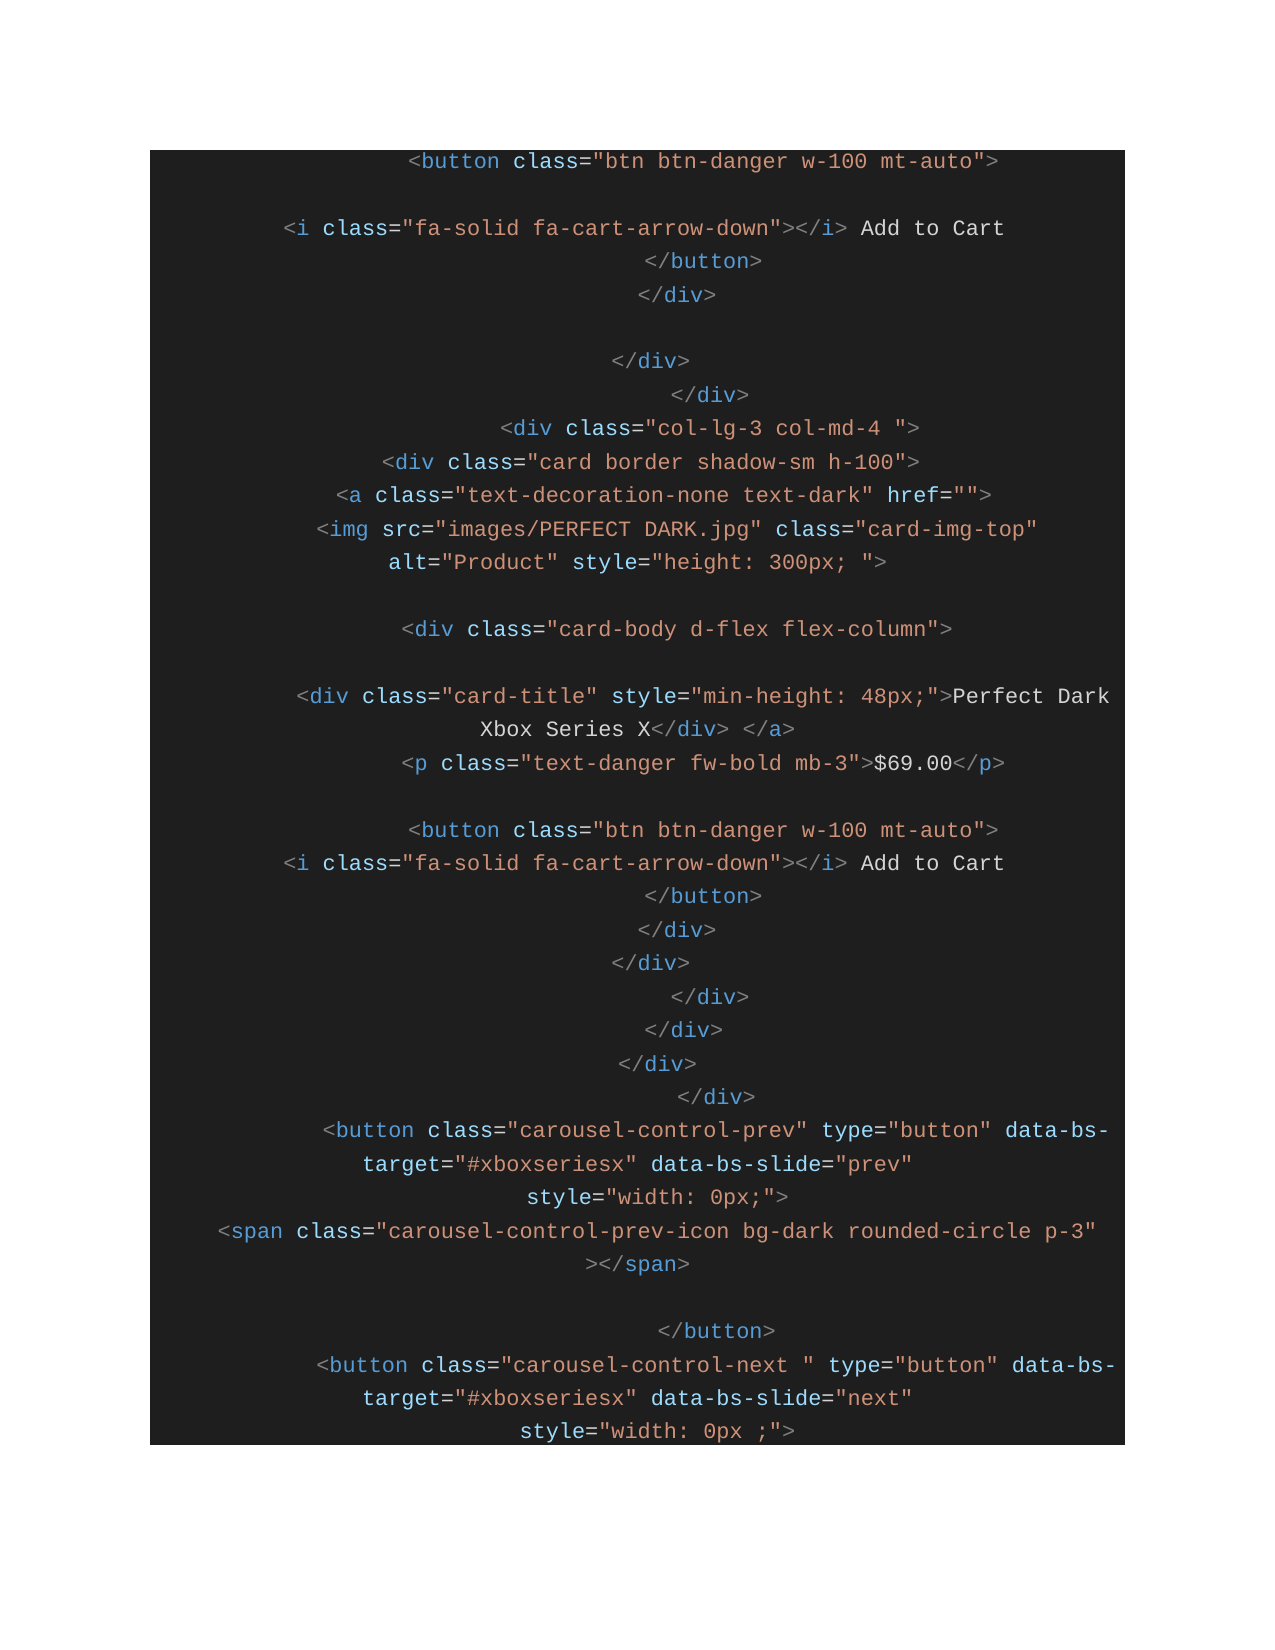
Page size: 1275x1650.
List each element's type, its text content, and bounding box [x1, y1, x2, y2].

text <div class="col-lg-3 col-md-4 "> [150, 417, 1125, 442]
text <div class="card-body d-flex flex-column"> [150, 618, 1125, 643]
text </div> [150, 1086, 1125, 1111]
text style="width: 0px;"> [150, 1187, 1125, 1211]
text <button class="carousel-control-prev" type="button" data-bs-target="#xboxseriesx" data-bs-slide="prev" [150, 1120, 1125, 1178]
text </button> [150, 250, 1125, 275]
text <div class="card-title" style="min-height: 48px;">Perfect Dark Xbox Series X</div> </a> [150, 685, 1125, 743]
text </div> [150, 1019, 1125, 1044]
text <button class="btn btn-danger w-100 mt-auto"> [150, 150, 1125, 175]
text </div> [150, 986, 1125, 1011]
text </div> [150, 952, 1125, 977]
text </button> [150, 886, 1125, 910]
text <button class="carousel-control-next " type="button" data-bs-target="#xboxseriesx" data-bs-slide="next" [150, 1354, 1125, 1412]
text <img src="images/PERFECT DARK.jpg" class="card-img-top" alt="Product" style="height: 300px; "> [150, 518, 1125, 576]
text <i class="fa-solid fa-cart-arrow-down"></i> Add to Cart [150, 852, 1125, 877]
text </div> [150, 919, 1125, 944]
text </div> [150, 384, 1125, 409]
text </div> [150, 284, 1125, 308]
text <i class="fa-solid fa-cart-arrow-down"></i> Add to Cart [150, 217, 1125, 242]
text </div> [150, 1053, 1125, 1078]
text </div> [150, 351, 1125, 375]
text <span class="carousel-control-prev-icon bg-dark rounded-circle p-3" ></span> [150, 1220, 1125, 1278]
text <div class="card border shadow-sm h-100"> [150, 451, 1125, 476]
text <button class="btn btn-danger w-100 mt-auto"> [150, 819, 1125, 843]
text <a class="text-decoration-none text-dark" href=""> [150, 484, 1125, 509]
text style="width: 0px ;"> [150, 1421, 1125, 1445]
text <p class="text-danger fw-bold mb-3">$69.00</p> [150, 752, 1125, 777]
text </button> [150, 1320, 1125, 1345]
